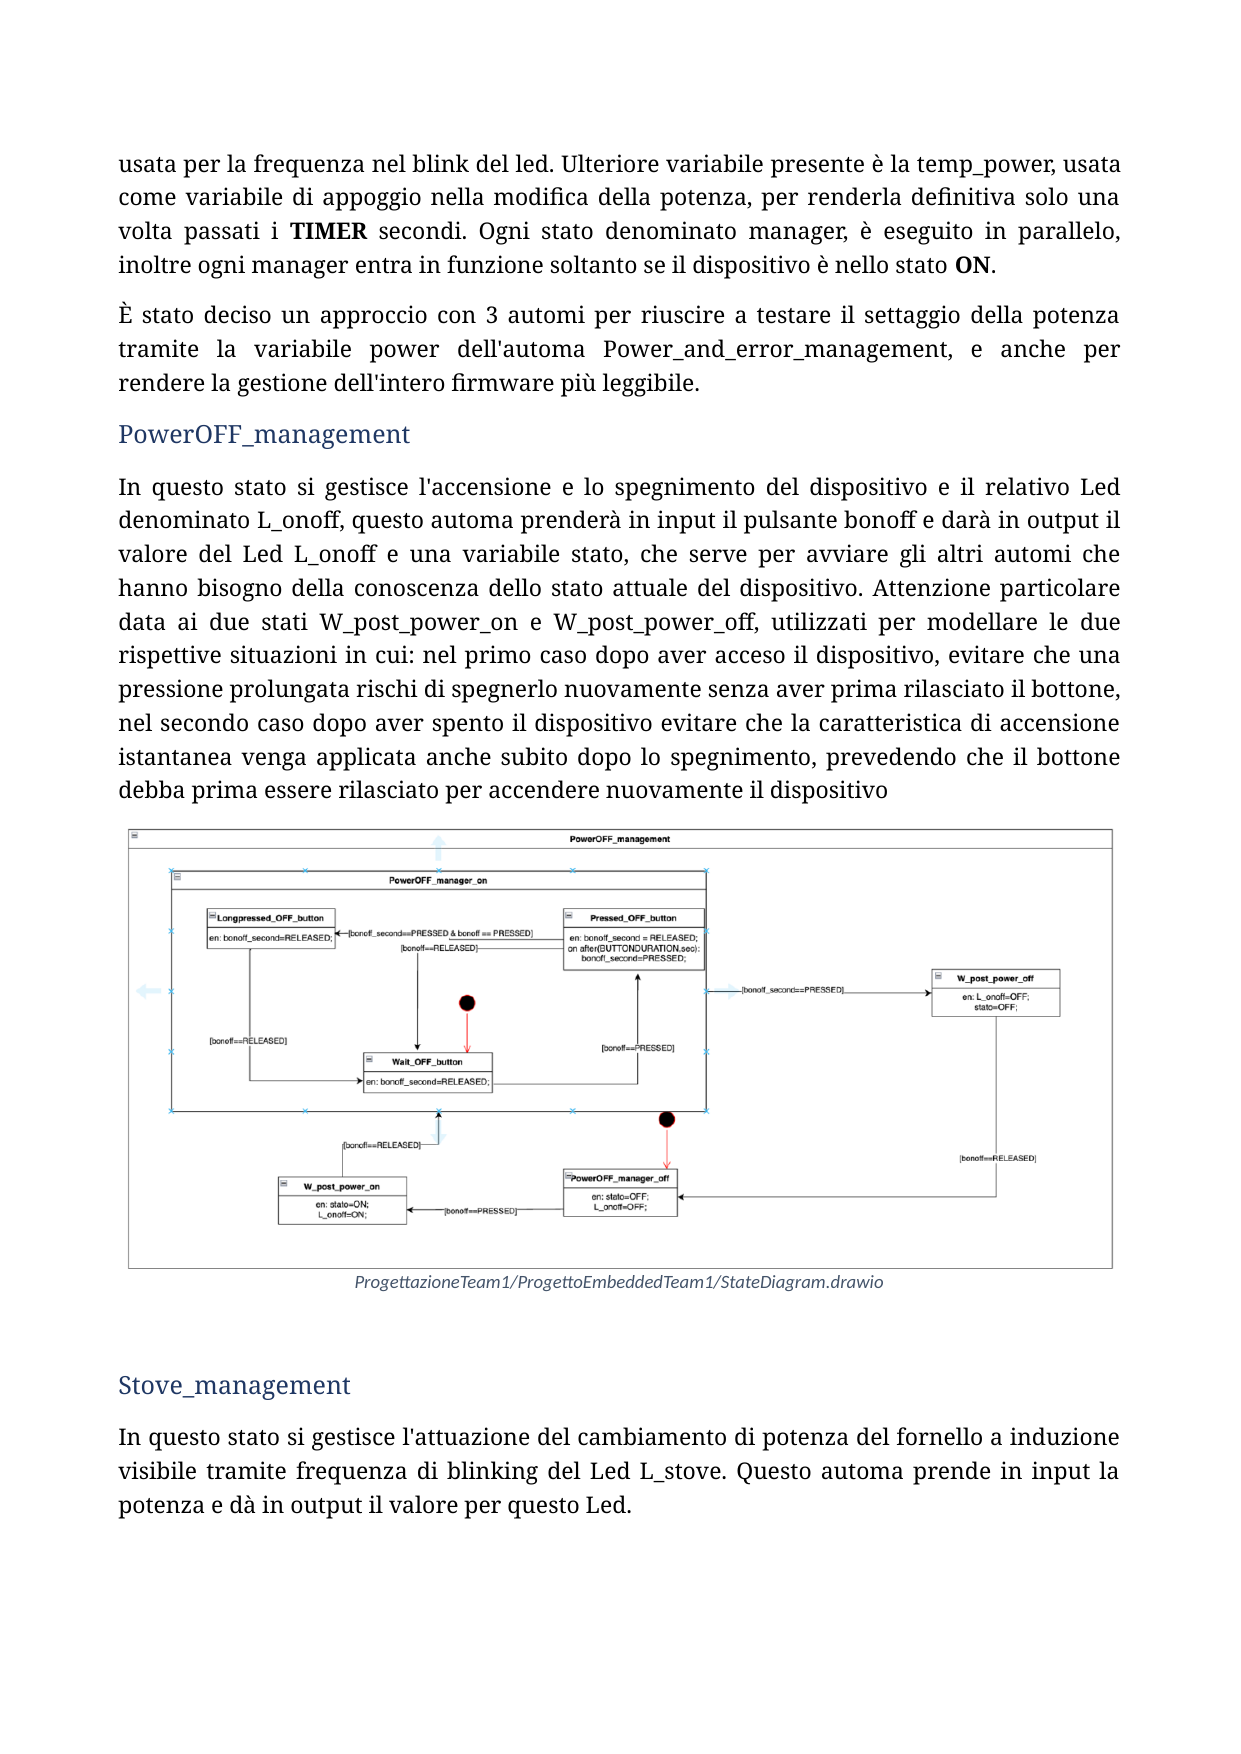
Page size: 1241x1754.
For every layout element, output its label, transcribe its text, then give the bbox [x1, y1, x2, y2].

subtitle Stove_management [118, 1368, 1122, 1402]
text In questo stato si gestisce l'attuazione del cambiamento di potenza del fornello a induzione visibile tramite frequenza di blinking del Led L_stove. Questo automa prende in input la potenza e dà in output il valore per questo Led. [118, 1421, 1122, 1520]
text In questo stato si gestisce l'accensione e lo spegnimento del dispositivo e il relativo Led denominato L_onoff, questo automa prenderà in input il pulsante bonoff e darà in output il valore del Led L_onoff e una variabile stato, che serve per avviare gli altri automi che hanno bisogno della conoscenza dello stato attuale del dispositivo. Attenzione particolare data ai due stati W_post_power_on e W_post_power_off, utilizzati per modellare le due rispettive situazioni in cui: nel primo caso dopo aver acceso il dispositivo, evitare che una pressione prolungata rischi di spegnerlo nuovamente senza aver prima rilasciato il bottone, nel secondo caso dopo aver spento il dispositivo evitare che la caratteristica di accensione istantanea venga applicata anche subito dopo lo spegnimento, prevedendo che il bottone debba prima essere rilasciato per accendere nuovamente il dispositivo [118, 471, 1122, 806]
subtitle PowerOFF_management [118, 417, 1122, 451]
text ProgettazioneTeam1/ProgettoEmbeddedTeam1/StateDiagram.drawio [118, 1271, 1122, 1294]
text È stato deciso un approccio con 3 automi per riuscire a testare il settaggio della potenza tramite la variabile power dell'automa Power_and_error_management, e anche per rendere la gestione dell'intero firmware più leggibile. [118, 299, 1122, 398]
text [118, 148, 1122, 280]
picture [121, 824, 1119, 1269]
